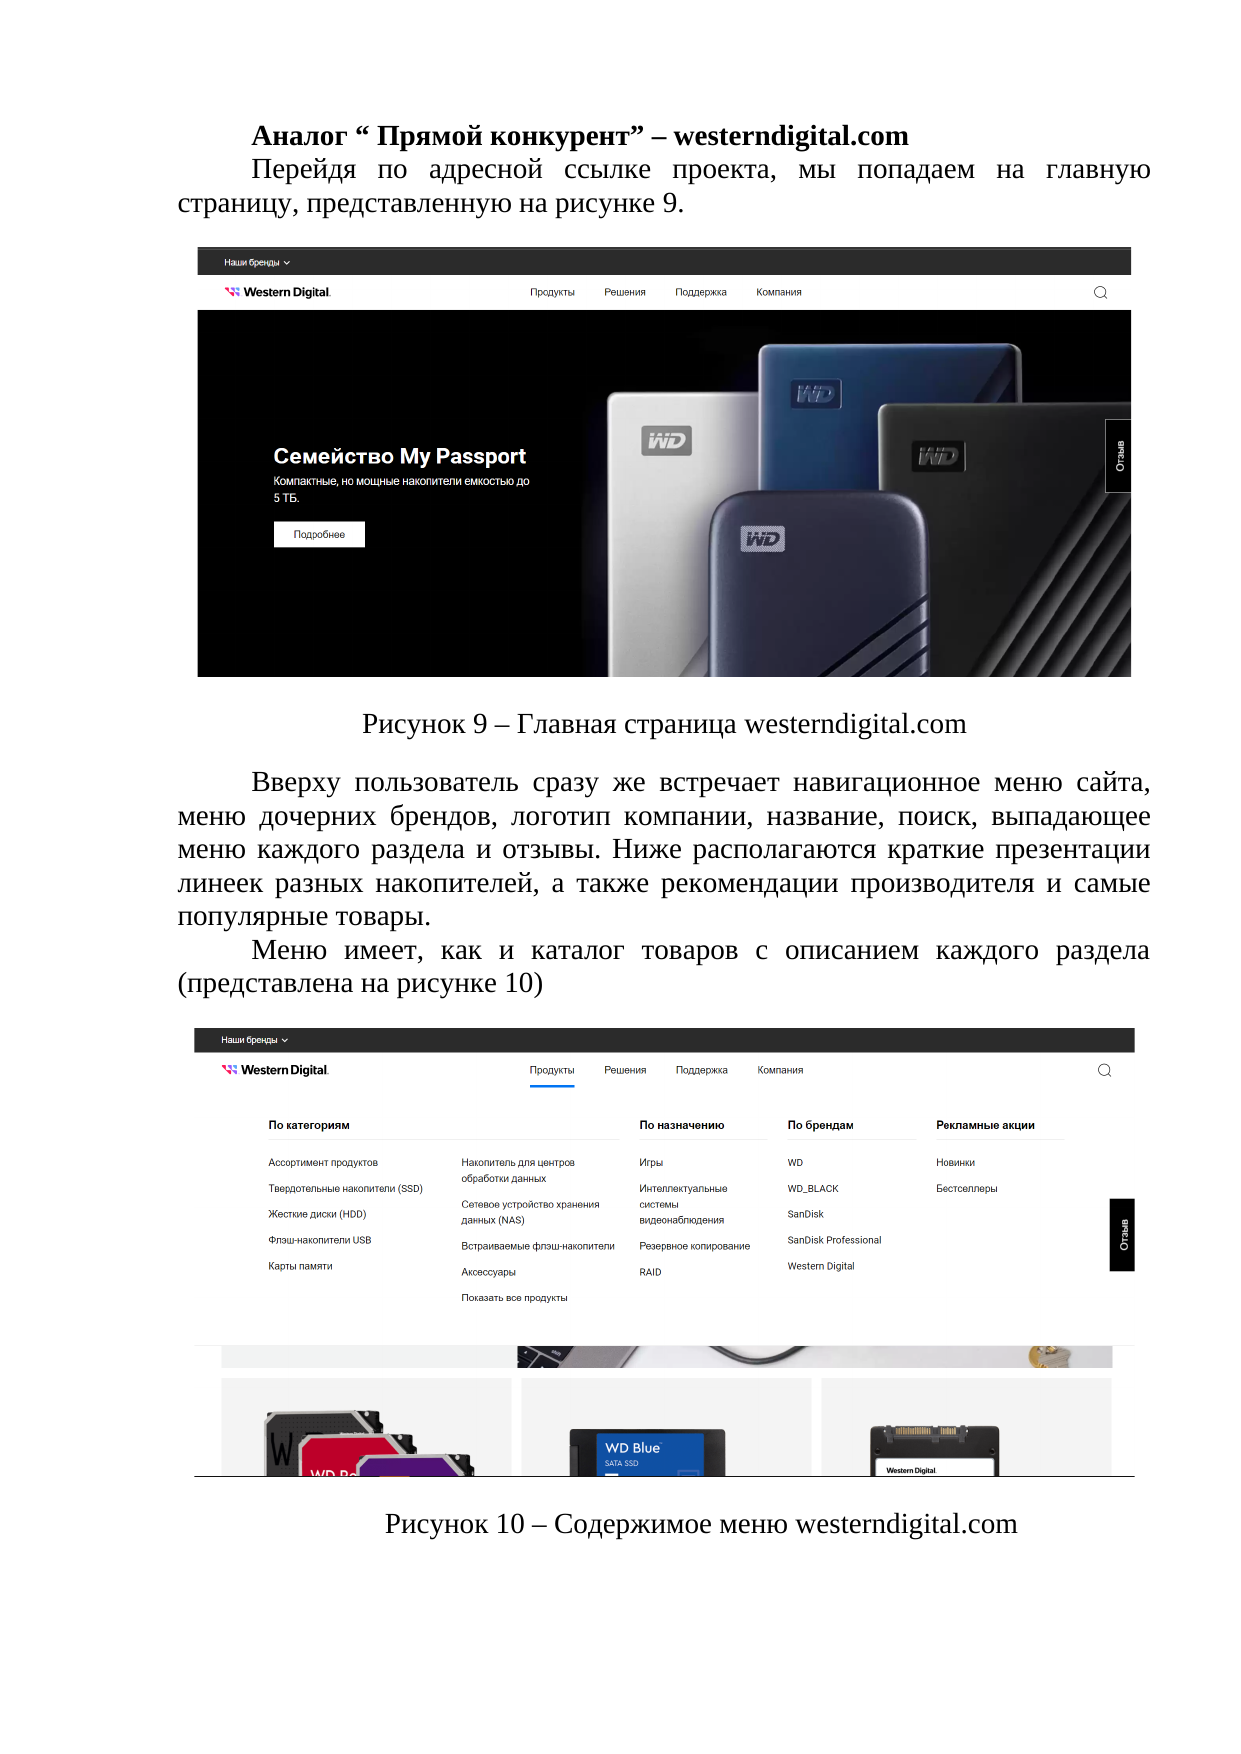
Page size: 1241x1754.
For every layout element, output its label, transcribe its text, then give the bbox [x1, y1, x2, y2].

text Рисунок 9 – Главная страница westerndigital.com [177, 706, 1152, 739]
text Аналог “ Прямой конкурент” – westerndigital.com [177, 118, 1152, 152]
text Перейдя по адресной ссылке проекта, мы попадаем на главную страницу, представленную на рисунке 9. [177, 152, 1152, 219]
picture [197, 247, 1132, 677]
text Рисунок 10 – Содержимое меню westerndigital.com [177, 1506, 1152, 1540]
picture [194, 1028, 1135, 1477]
text Вверху пользователь сразу же встречает навигационное меню сайта, меню дочерних брендов, логотип компании, название, поиск, выпадающее меню каждого раздела и отзывы. Ниже располагаются краткие презентации линеек разных накопителей, а также рекомендации производителя и самые популярные товары. [177, 764, 1152, 932]
text Меню имеет, как и каталог товаров с описанием каждого раздела (представлена на рисунке 10) [177, 932, 1152, 999]
